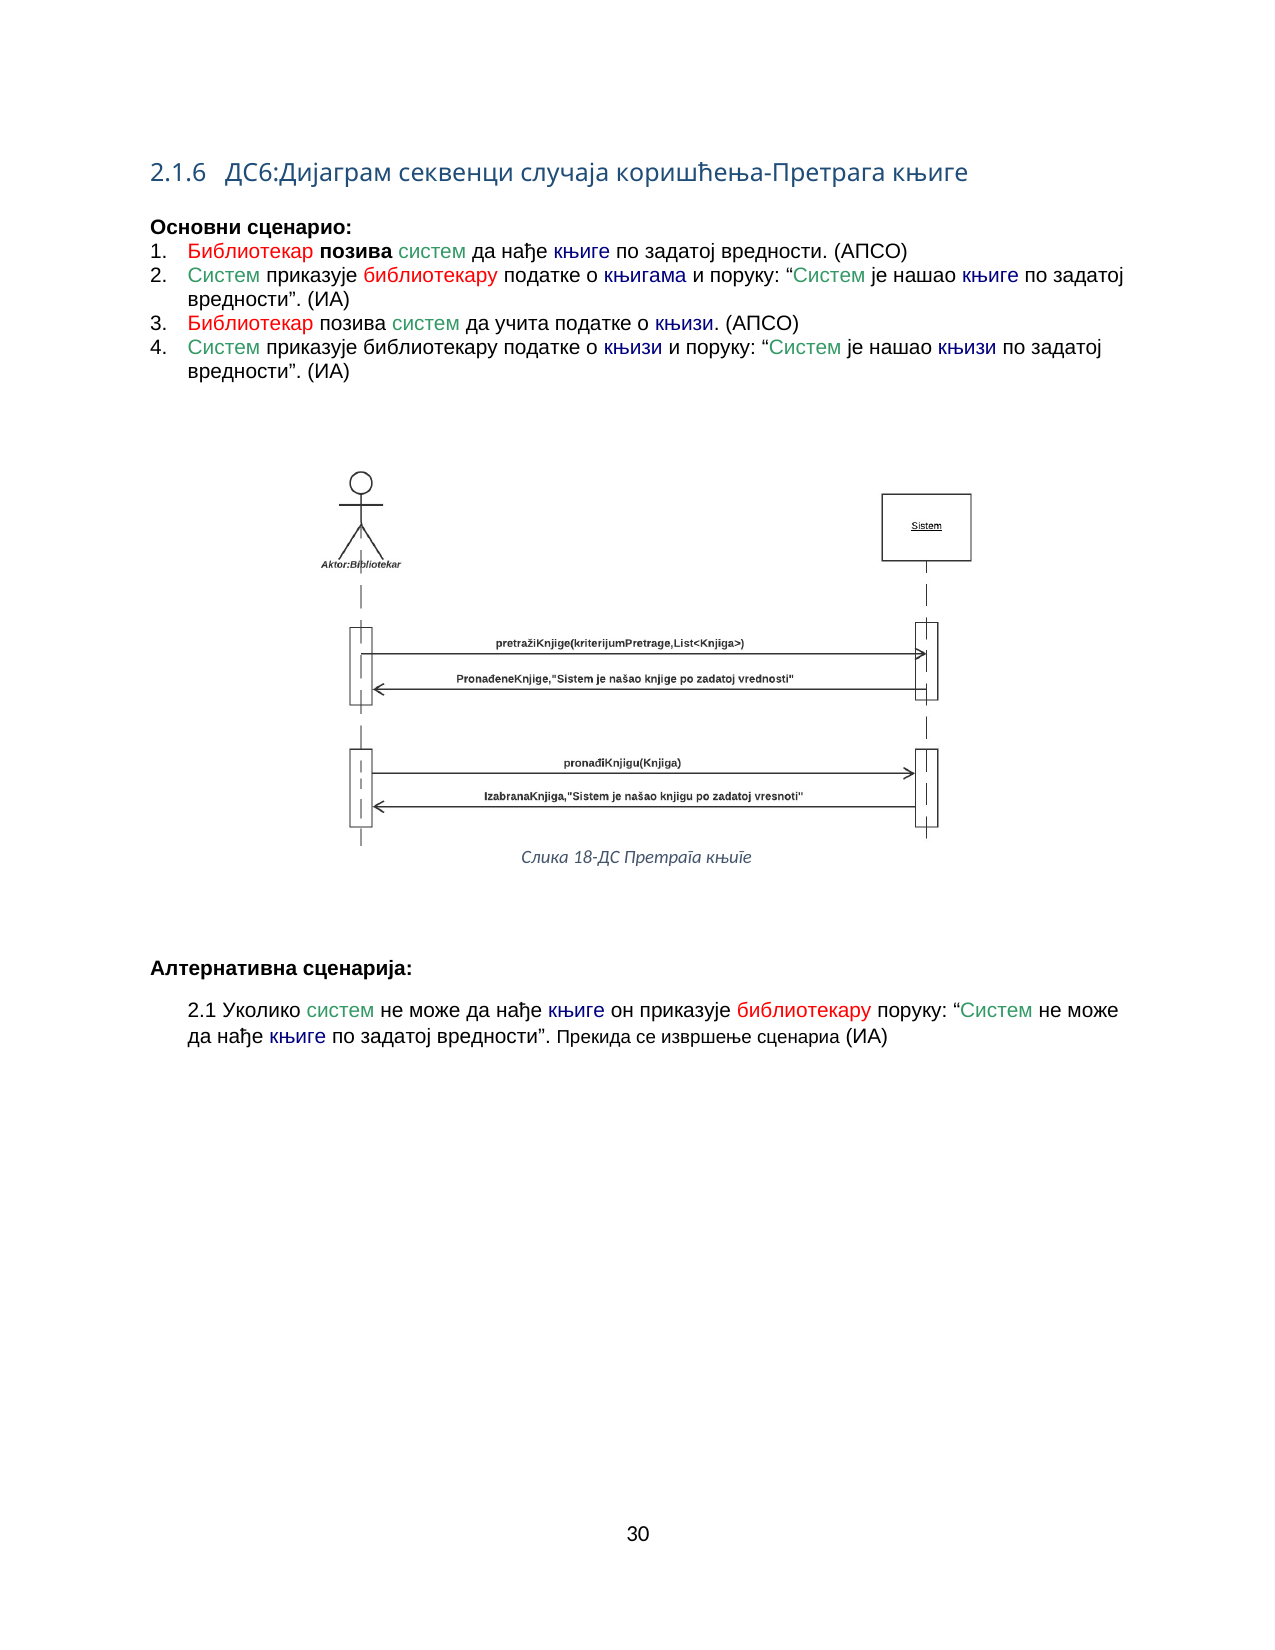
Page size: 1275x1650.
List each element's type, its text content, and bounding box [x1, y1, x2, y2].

list Систем приказује библиотекару податке о књигама и поруку: “Систем је нашао књиге по задатој вредности”. (ИА) [150, 263, 1125, 311]
text 2.1 Уколико систем не може да нађе књиге он приказује библиотекару поруку: “Систем не може да нађе књиге по задатој вредности”. Прекида се извршење сценариа (ИА) [187, 998, 1125, 1048]
list Библиотекар позива систем да нађе књиге по задатој вредности. (АПСО) [150, 239, 1125, 263]
list Библиотекар позива систем да учита податке о књизи. (АПСО) [150, 311, 1125, 335]
text Слика 18-ДС Претрага књиге [150, 846, 1125, 868]
text Основни сценарио: [150, 215, 1125, 239]
text Алтернативна сценарија: [150, 956, 1125, 980]
subtitle ДС6:Дијаграм секвенци случаја коришћења-Претрага књиге [150, 154, 1125, 188]
list Систем приказује библиотекару податке о књизи и поруку: “Систем је нашао књизи по задатој вредности”. (ИА) [150, 335, 1125, 383]
picture [150, 434, 1125, 846]
